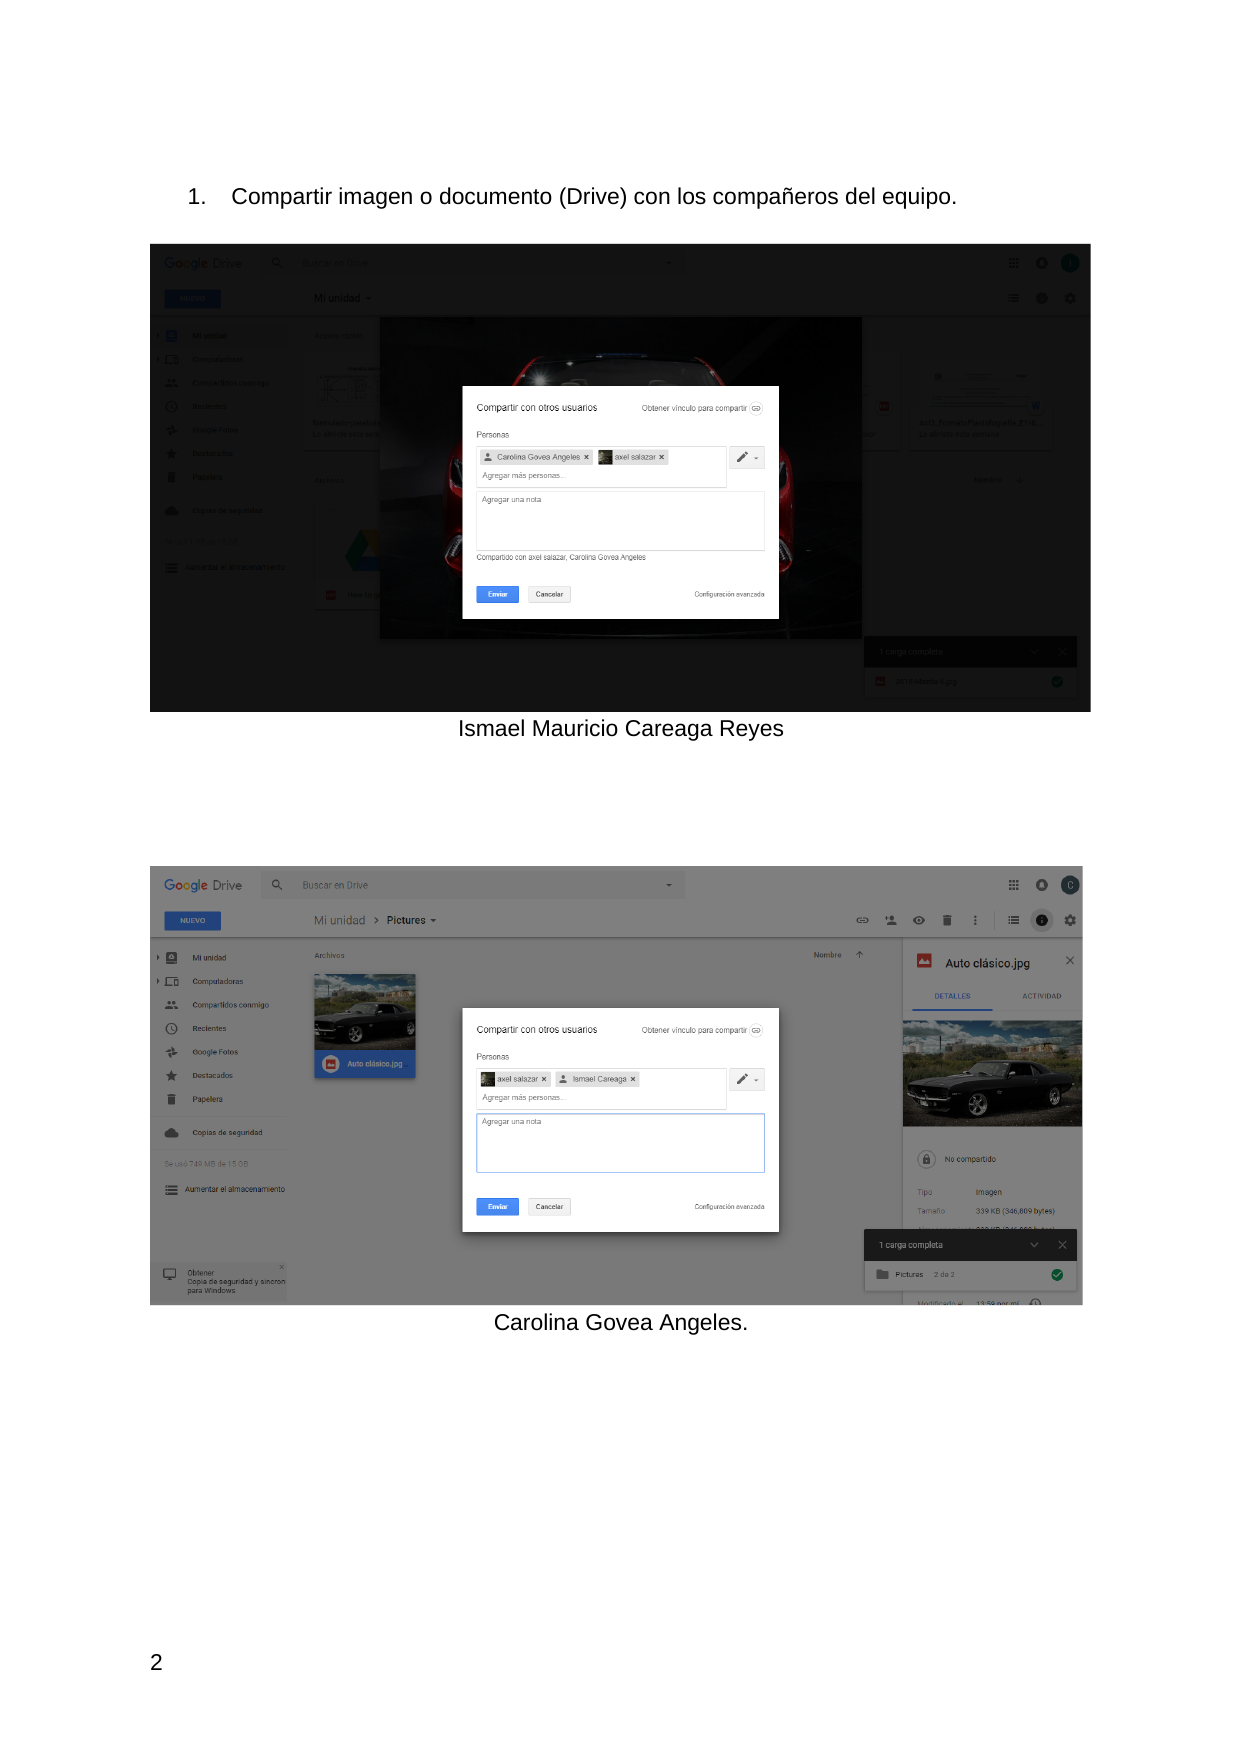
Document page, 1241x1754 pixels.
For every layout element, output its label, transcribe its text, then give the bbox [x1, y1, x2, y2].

list Compartir imagen o documento (Drive) con los compañeros del equipo. [187, 183, 1092, 209]
picture [150, 243, 1091, 712]
text Ismael Mauricio Careaga Reyes [150, 715, 1092, 742]
text Carolina Govea Angeles. [150, 1309, 1092, 1336]
picture [150, 866, 1083, 1306]
